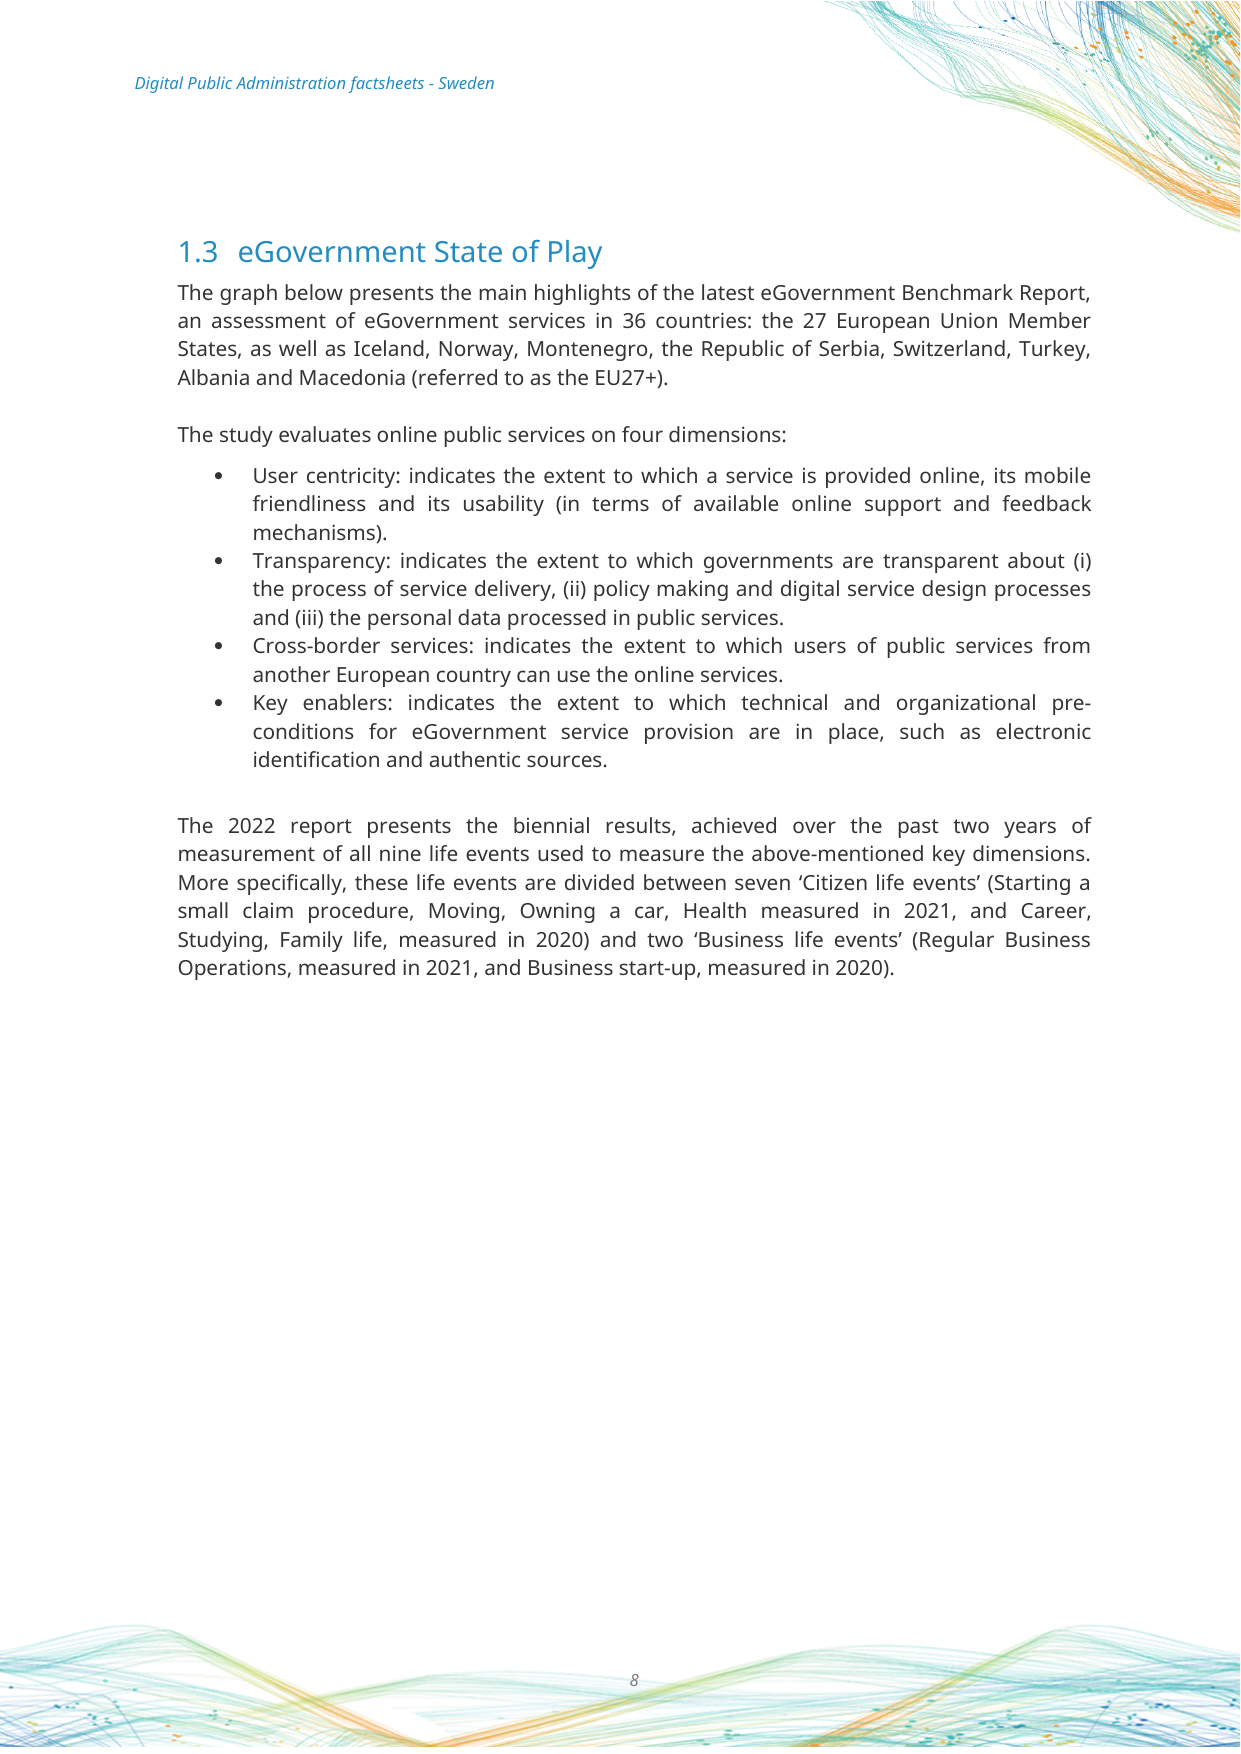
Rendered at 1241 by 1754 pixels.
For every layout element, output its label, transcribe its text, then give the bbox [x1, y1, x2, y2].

picture [0, 1601, 1241, 1747]
list Transparency: indicates the extent to which governments are transparent about (i) the process of service delivery, (ii) policy making and digital service design processes and (iii) the personal data processed in public services. [215, 546, 1092, 631]
list User centricity: indicates the extent to which a service is provided online, its mobile friendliness and its usability (in terms of available online support and feedback mechanisms). [215, 461, 1092, 546]
picture [814, 1, 1241, 251]
list Cross-border services: indicates the extent to which users of public services from another European country can use the online services. [215, 631, 1092, 688]
subtitle eGovernment State of Play [177, 232, 1092, 271]
list Key enablers: indicates the extent to which technical and organizational pre-conditions for eGovernment service provision are in place, such as electronic identification and authentic sources. [215, 688, 1092, 774]
text The study evaluates online public services on four dimensions: [177, 420, 1092, 448]
text The graph below presents the main highlights of the latest eGovernment Benchmark Report, an assessment of eGovernment services in 36 countries: the 27 European Union Member States, as well as Iceland, Norway, Montenegro, the Republic of Serbia, Switzerland, Turkey, Albania and Macedonia (referred to as the EU27+). [177, 278, 1092, 391]
text The 2022 report presents the biennial results, achieved over the past two years of measurement of all nine life events used to measure the above-mentioned key dimensions. More specifically, these life events are divided between seven ‘Citizen life events’ (Starting a small claim procedure, Moving, Owning a car, Health measured in 2021, and Career, Studying, Family life, measured in 2020) and two ‘Business life events’ (Regular Business Operations, measured in 2021, and Business start-up, measured in 2020). [177, 811, 1092, 982]
